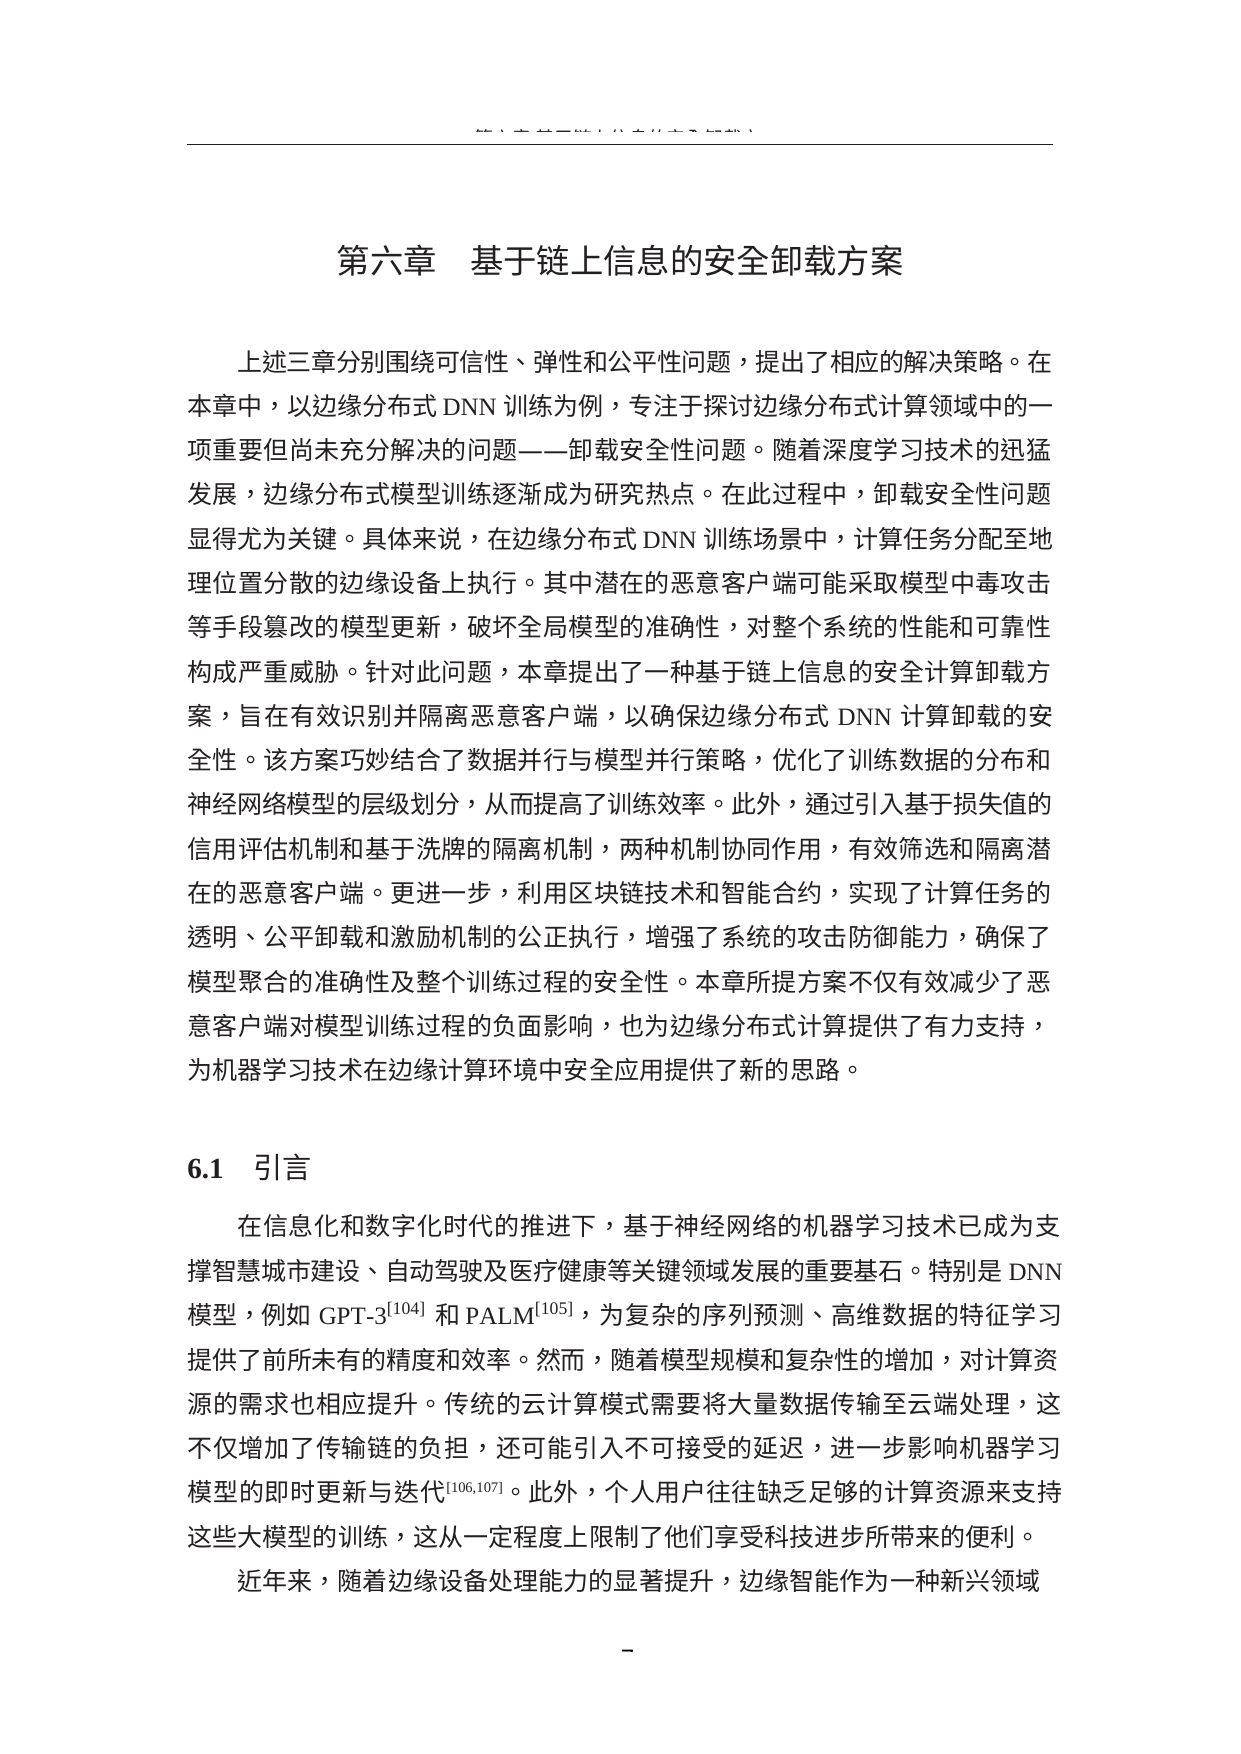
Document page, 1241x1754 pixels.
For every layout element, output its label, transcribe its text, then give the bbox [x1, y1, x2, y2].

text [187, 1564, 1053, 1598]
subtitle 引言 [187, 1148, 1240, 1187]
subtitle 第六章 基于链上信息的安全卸载方案 [337, 238, 1240, 283]
text 上述三章分别围绕可信性、弹性和公平性问题，提出了相应的解决策略。在本章中，以边缘分布式DNN 训练为例，专注于探讨边缘分布式计算领域中的一项重要但尚未充分解决的问题——卸载安全性问题。随着深度学习技术的迅猛发展，边缘分布式模型训练逐渐成为研究热点。在此过程中，卸载安全性问题显得尤为关键。具体来说，在边缘分布式DNN 训练场景中，计算任务分配至地理位置分散的边缘设备上执行。其中潜在的恶意客户端可能采取模型中毒攻击等手段篡改的模型更新，破坏全局模型的准确性，对整个系统的性能和可靠性构成严重威胁。针对此问题，本章提出了一种基于链上信息的安全计算卸载方案，旨在有效识别并隔离恶意客户端，以确保边缘分布式DNN 计算卸载的安全性。该方案巧妙结合了数据并行与模型并行策略，优化了训练数据的分布和神经网络模型的层级划分，从而提高了训练效率。此外，通过引入基于损失值的信用评估机制和基于洗牌的隔离机制，两种机制协同作用，有效筛选和隔离潜在的恶意客户端。更进一步，利用区块链技术和智能合约，实现了计算任务的透明、公平卸载和激励机制的公正执行，增强了系统的攻击防御能力，确保了模型聚合的准确性及整个训练过程的安全性。本章所提方案不仅有效减少了恶意客户端对模型训练过程的负面影响，也为边缘分布式计算提供了有力支持，为机器学习技术在边缘计算环境中安全应用提供了新的思路。 [187, 344, 1053, 1087]
text 在信息化和数字化时代的推进下，基于神经网络的机器学习技术已成为支撑智慧城市建设、自动驾驶及医疗健康等关键领域发展的重要基石。特别是DNN 模型，例如 GPT-3[104] 和 PALM[105]，为复杂的序列预测、高维数据的特征学习提供了前所未有的精度和效率。然而，随着模型规模和复杂性的增加，对计算资源的需求也相应提升。传统的云计算模式需要将大量数据传输至云端处理，这不仅增加了传输链的负担，还可能引入不可接受的延迟，进一步影响机器学习模型的即时更新与迭代[106,107]。此外，个人用户往往缺乏足够的计算资源来支持这些大模型的训练，这从一定程度上限制了他们享受科技进步所带来的便利。 [187, 1209, 1062, 1553]
